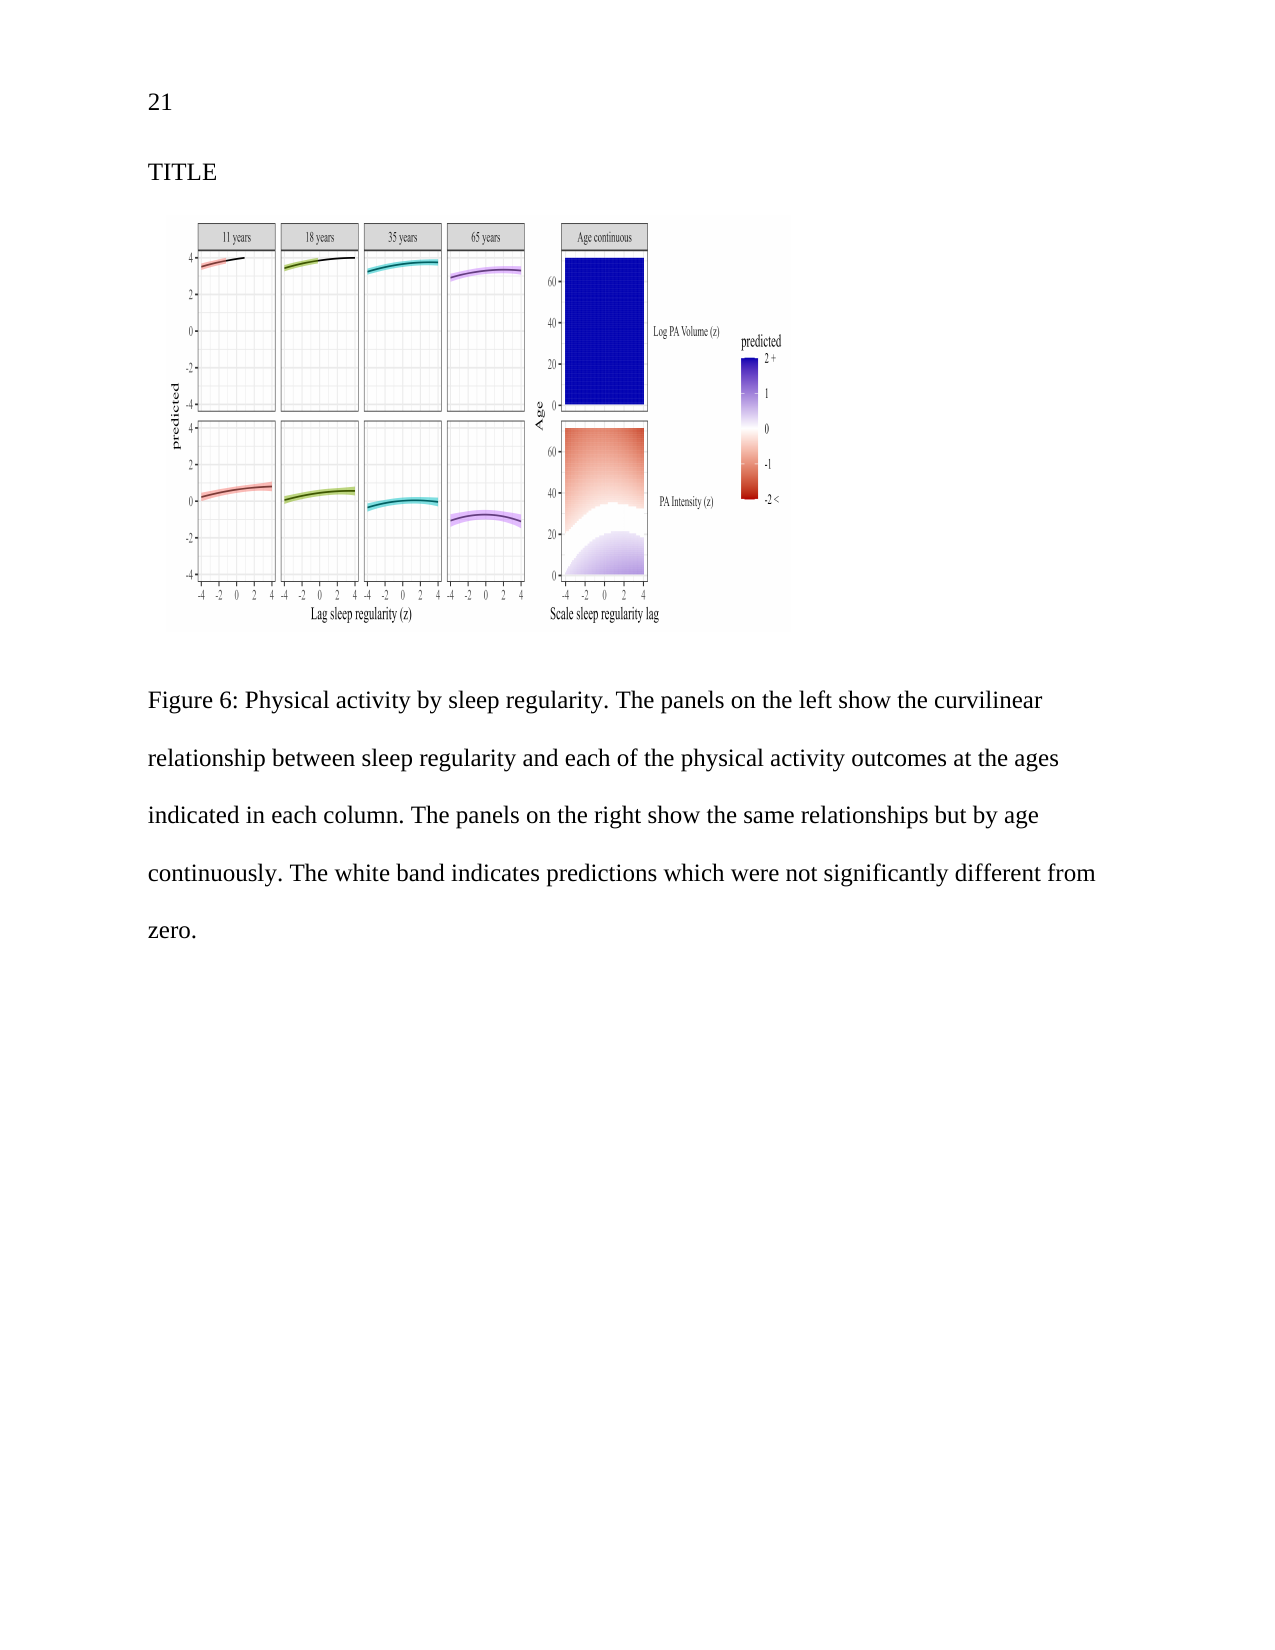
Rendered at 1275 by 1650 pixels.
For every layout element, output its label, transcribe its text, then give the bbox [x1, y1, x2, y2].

text Figure 6: Physical activity by sleep regularity. The panels on the left show the curvilinear relationship between sleep regularity and each of the physical activity outcomes at the ages indicated in each column. The panels on the right show the same relationships but by age continuously. The white band indicates predictions which were not significantly different from zero. [148, 685, 1127, 944]
picture [166, 215, 792, 632]
